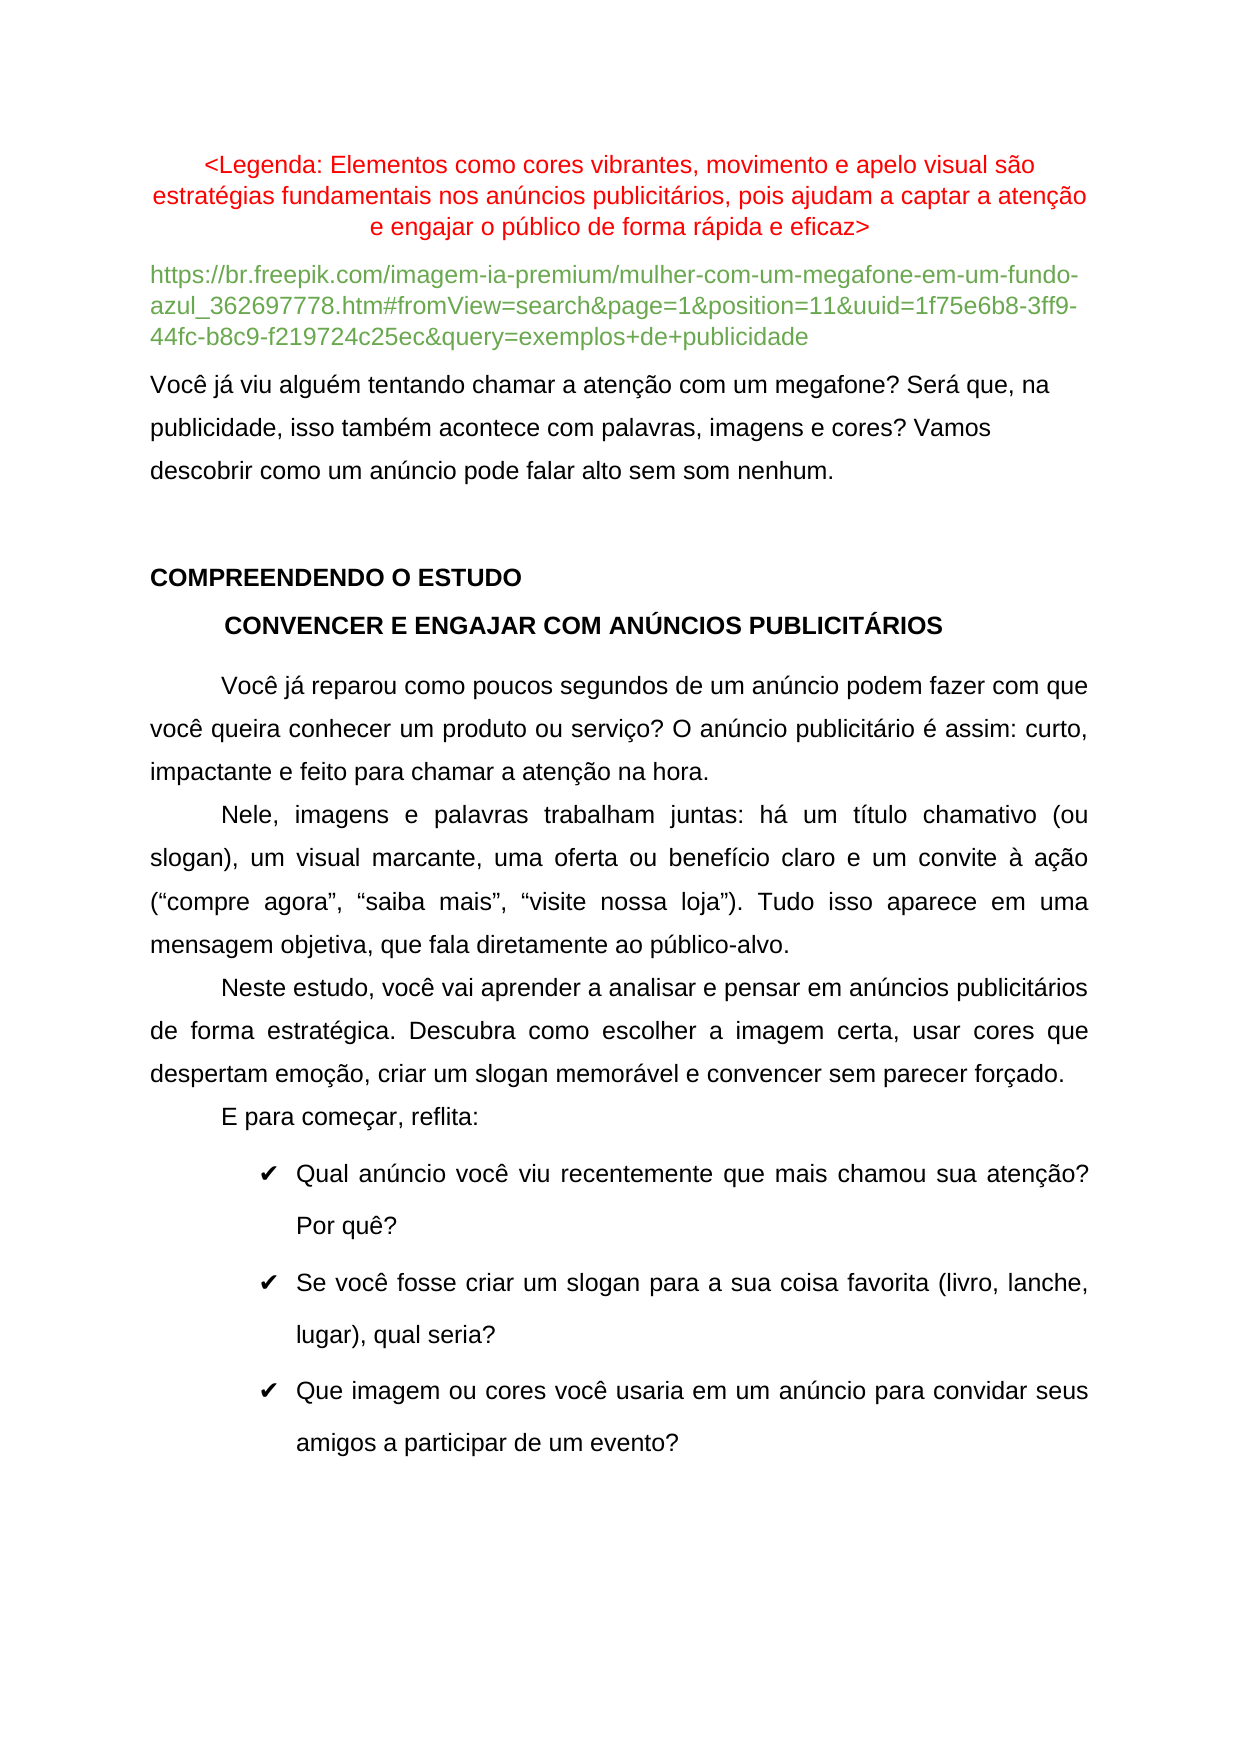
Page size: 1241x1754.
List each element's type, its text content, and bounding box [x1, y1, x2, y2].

list Se você fosse criar um slogan para a sua coisa favorita (livro, lanche, lugar), qual seria? [258, 1254, 1090, 1348]
text E para começar, reflita: [150, 1102, 1090, 1131]
text Você já reparou como poucos segundos de um anúncio podem fazer com que você queira conhecer um produto ou serviço? O anúncio publicitário é assim: curto, impactante e feito para chamar a atenção na hora. [150, 671, 1090, 786]
text CONVENCER E ENGAJAR COM ANÚNCIOS PUBLICITÁRIOS [150, 611, 1090, 640]
list Qual anúncio você viu recentemente que mais chamou sua atenção? Por quê? [258, 1145, 1090, 1239]
text Nele, imagens e palavras trabalham juntas: há um título chamativo (ou slogan), um visual marcante, uma oferta ou benefício claro e um convite à ação (“compre agora”, “saiba mais”, “visite nossa loja”). Tudo isso aparece em uma mensagem objetiva, que fala diretamente ao público-alvo. [150, 800, 1090, 958]
text COMPREENDENDO O ESTUDO [150, 563, 1090, 592]
text Você já viu alguém tentando chamar a atenção com um megafone? Será que, na publicidade, isso também acontece com palavras, imagens e cores? Vamos descobrir como um anúncio pode falar alto sem som nenhum. [150, 369, 1090, 484]
list Que imagem ou cores você usaria em um anúncio para convidar seus amigos a participar de um evento? [258, 1363, 1090, 1457]
text Neste estudo, você vai aprender a analisar e pensar em anúncios publicitários de forma estratégica. Descubra como escolher a imagem certa, usar cores que despertam emoção, criar um slogan memorável e convencer sem parecer forçado. [150, 973, 1090, 1088]
text <Legenda: Elementos como cores vibrantes, movimento e apelo visual são estratégias fundamentais nos anúncios publicitários, pois ajudam a captar a atenção e engajar o público de forma rápida e eficaz> [150, 150, 1090, 241]
text https://br.freepik.com/imagem-ia-premium/mulher-com-um-megafone-em-um-fundo-azul_362697778.htm#fromView=search&page=1&position=11&uuid=1f75e6b8-3ff9-44fc-b8c9-f219724c25ec&query=exemplos+de+publicidade [150, 260, 1090, 351]
